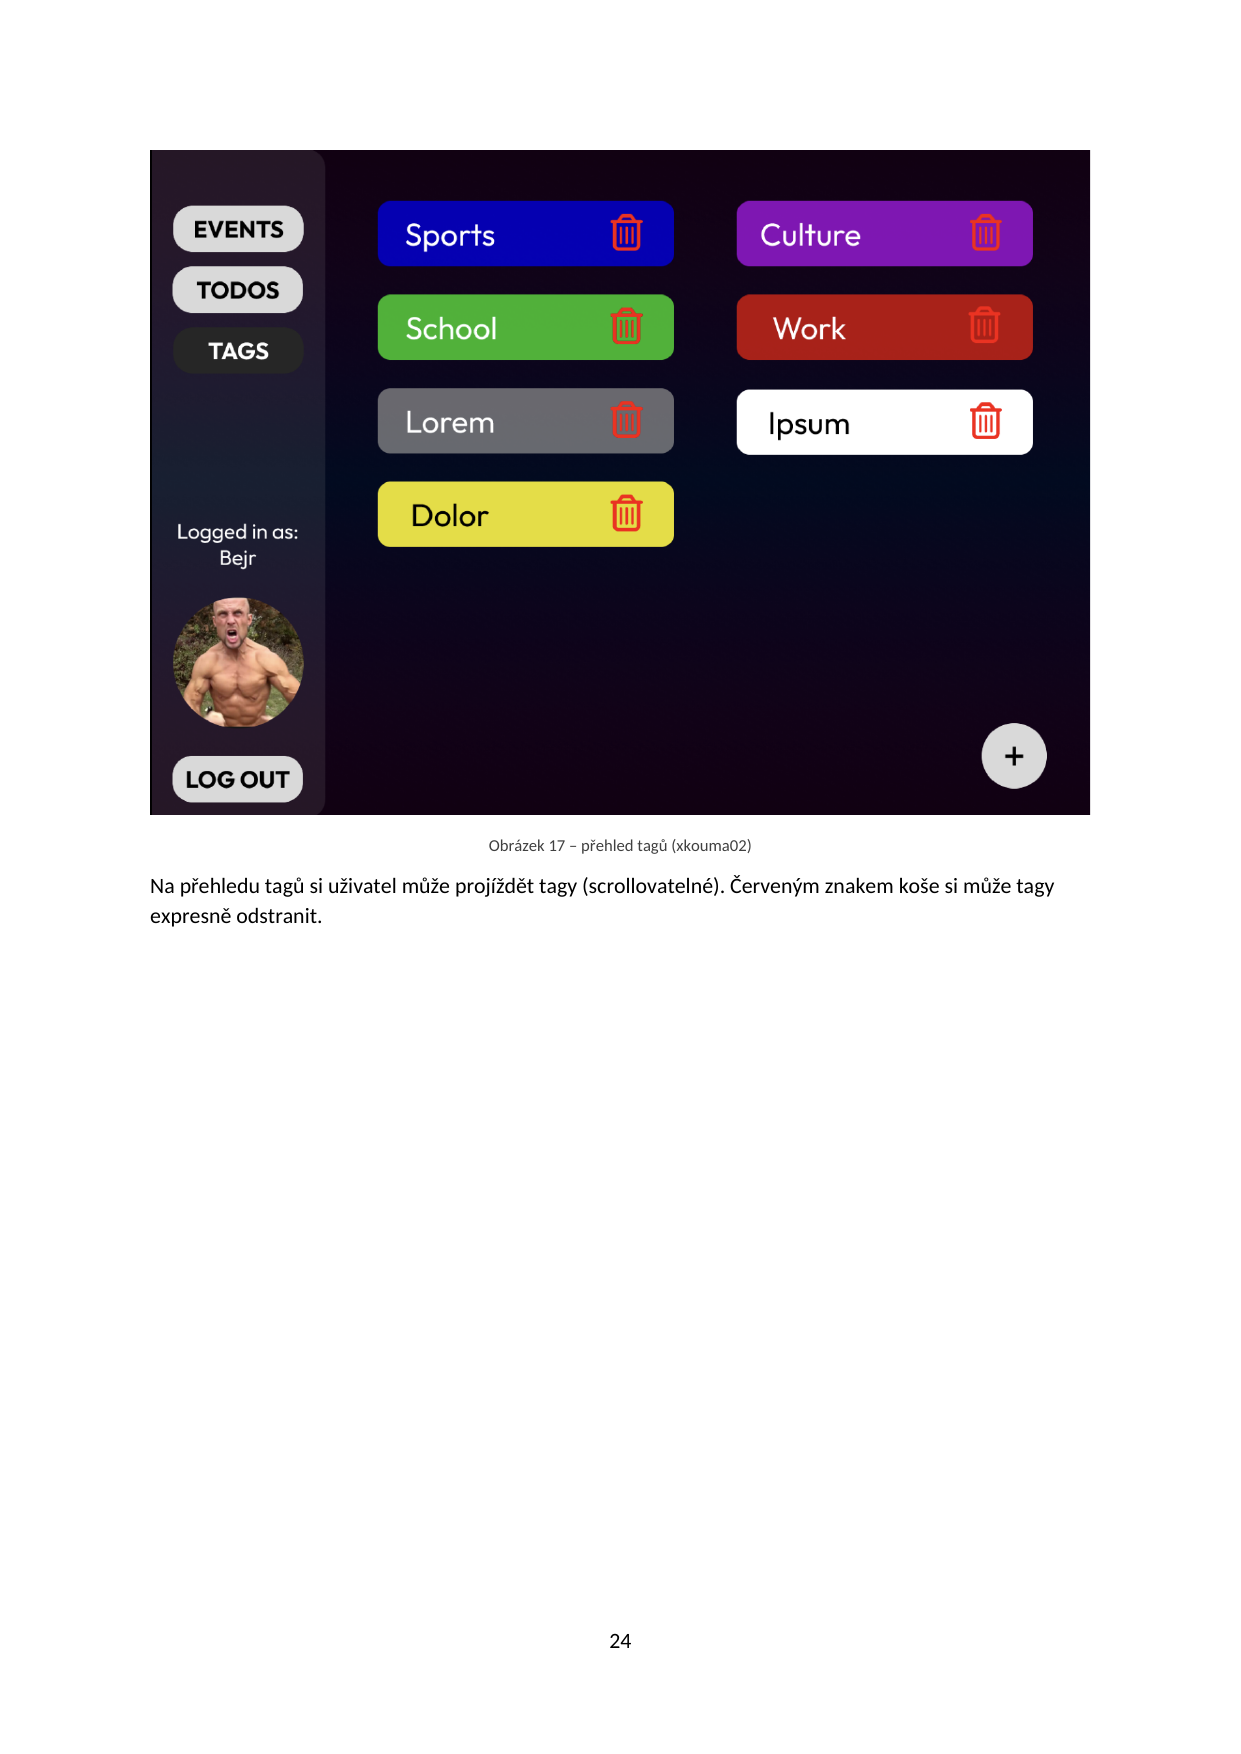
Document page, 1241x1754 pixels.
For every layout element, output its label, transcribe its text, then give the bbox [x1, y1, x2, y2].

text Obrázek 17 – přehled tagů (xkouma02) [150, 835, 1090, 855]
text Na přehledu tagů si uživatel může projíždět tagy (scrollovatelné). Červeným znakem koše si může tagy expresně odstranit. [150, 872, 1090, 929]
picture [150, 150, 1091, 815]
